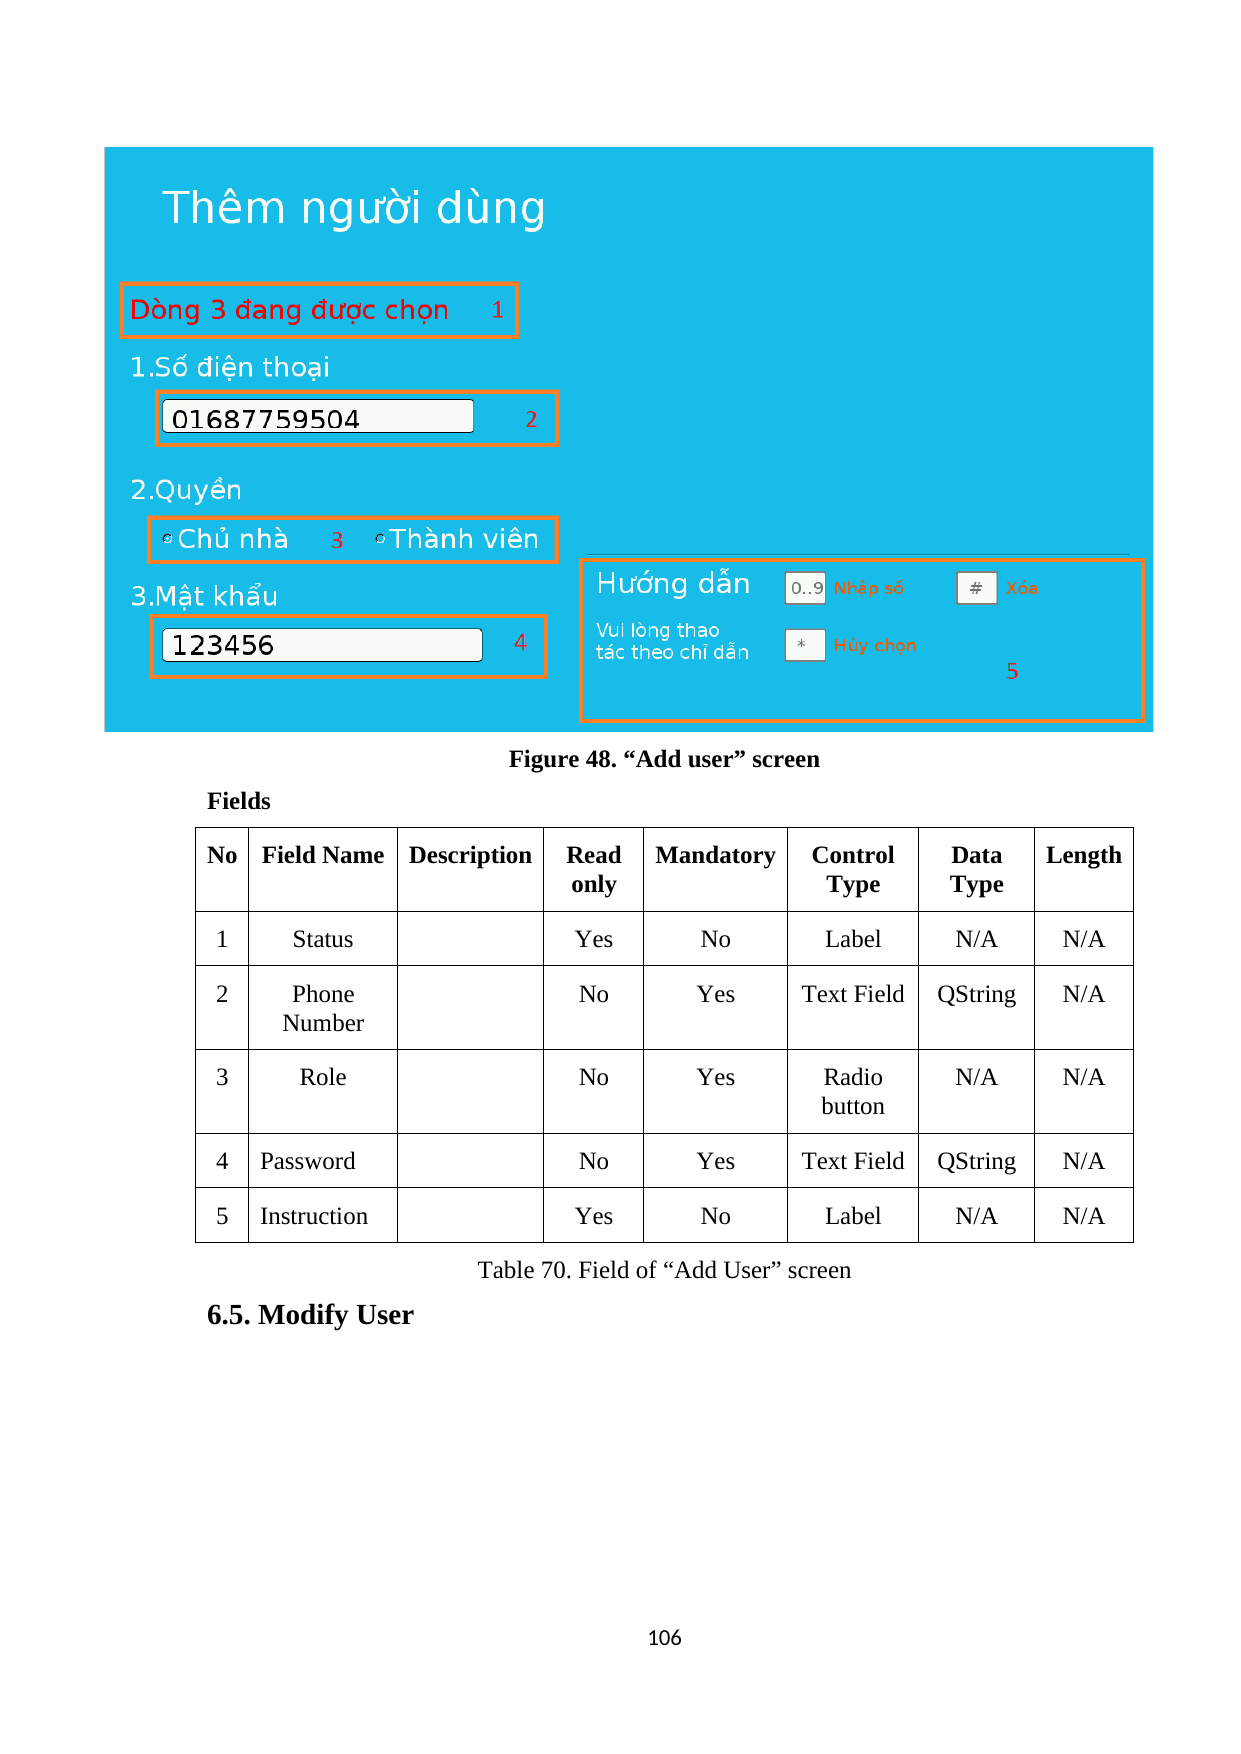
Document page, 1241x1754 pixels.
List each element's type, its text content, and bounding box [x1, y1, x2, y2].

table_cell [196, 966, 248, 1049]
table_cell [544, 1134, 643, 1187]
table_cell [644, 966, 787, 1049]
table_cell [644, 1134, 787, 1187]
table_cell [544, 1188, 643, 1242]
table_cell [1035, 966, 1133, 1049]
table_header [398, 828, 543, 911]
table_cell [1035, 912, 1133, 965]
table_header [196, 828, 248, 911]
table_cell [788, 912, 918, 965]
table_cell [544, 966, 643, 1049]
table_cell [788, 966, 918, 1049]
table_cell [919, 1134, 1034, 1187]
text Fields [207, 786, 1122, 814]
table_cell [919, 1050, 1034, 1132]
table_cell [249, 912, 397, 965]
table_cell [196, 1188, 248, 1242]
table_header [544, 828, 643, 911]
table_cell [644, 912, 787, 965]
text Table 70. Field of “Add User” screen [207, 1256, 1122, 1284]
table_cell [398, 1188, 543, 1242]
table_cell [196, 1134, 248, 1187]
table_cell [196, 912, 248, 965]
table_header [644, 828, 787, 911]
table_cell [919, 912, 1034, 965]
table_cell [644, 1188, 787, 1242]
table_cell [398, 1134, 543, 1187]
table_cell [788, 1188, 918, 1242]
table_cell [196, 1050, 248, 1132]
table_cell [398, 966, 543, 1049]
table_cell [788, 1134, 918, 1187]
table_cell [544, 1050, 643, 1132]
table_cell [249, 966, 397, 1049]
text Figure 48. “Add user” screen [207, 744, 1122, 773]
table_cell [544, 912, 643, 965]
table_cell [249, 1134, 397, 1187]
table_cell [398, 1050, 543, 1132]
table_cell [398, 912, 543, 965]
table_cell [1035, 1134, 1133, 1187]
picture [104, 147, 1154, 732]
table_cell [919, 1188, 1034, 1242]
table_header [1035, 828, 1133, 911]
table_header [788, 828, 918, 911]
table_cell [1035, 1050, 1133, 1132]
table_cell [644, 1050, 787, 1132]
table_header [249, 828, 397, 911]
text 6.5. Modify User [207, 1297, 1122, 1330]
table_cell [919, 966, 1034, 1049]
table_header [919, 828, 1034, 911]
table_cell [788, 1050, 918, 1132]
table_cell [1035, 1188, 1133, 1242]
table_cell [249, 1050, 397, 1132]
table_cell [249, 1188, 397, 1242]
